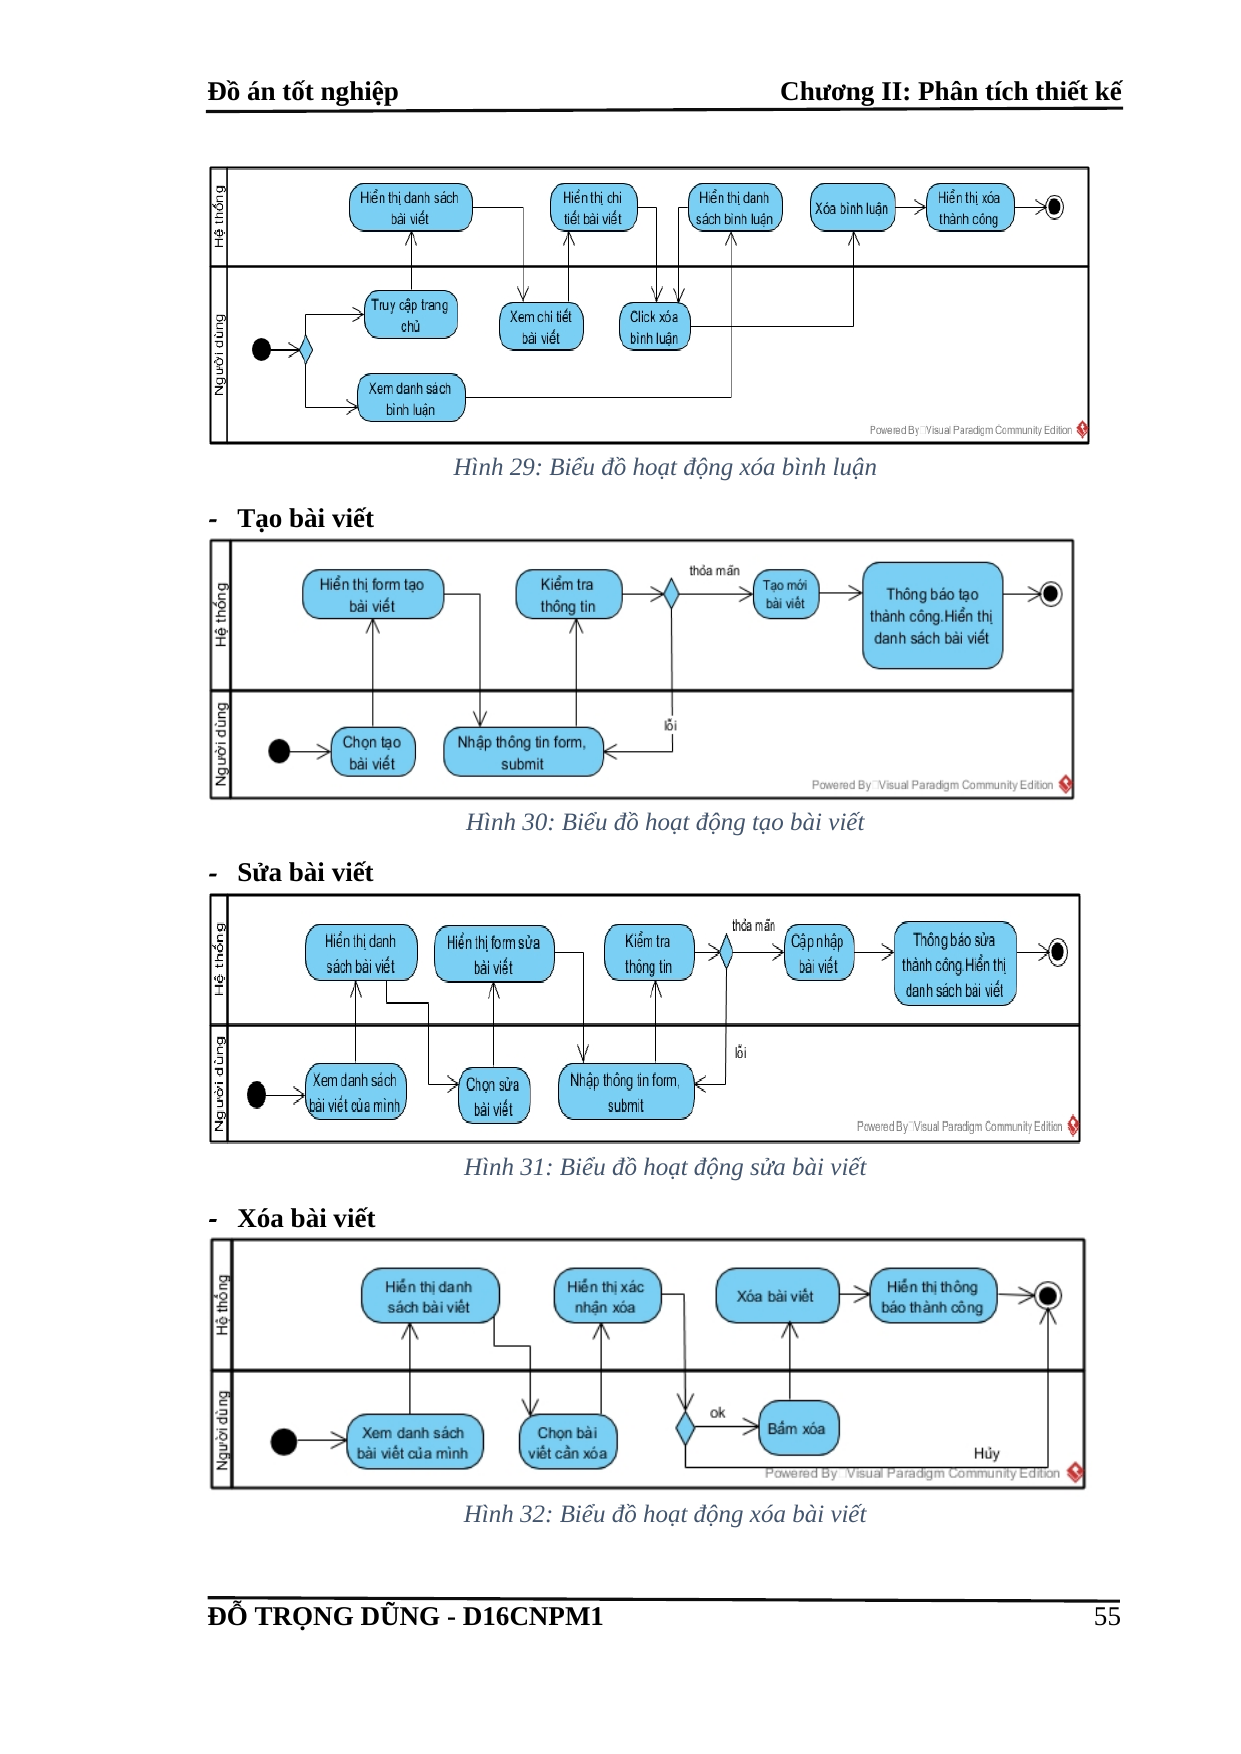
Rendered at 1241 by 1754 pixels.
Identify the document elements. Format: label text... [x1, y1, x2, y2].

picture [207, 535, 1079, 805]
picture [207, 163, 1093, 450]
text Hình 30: Biểu đồ hoạt động tạo bài viết [207, 807, 1123, 835]
picture [207, 1235, 1093, 1497]
picture [207, 889, 1084, 1150]
text Hình 32: Biểu đồ hoạt động xóa bài viết [207, 1499, 1123, 1528]
text Hình 31: Biểu đồ hoạt động sửa bài viết [207, 1152, 1123, 1181]
list Tạo bài viết [207, 502, 1123, 533]
list Sửa bài viết [207, 856, 1123, 887]
list Xóa bài viết [207, 1202, 1123, 1233]
text Hình 29: Biểu đồ hoạt động xóa bình luận [207, 452, 1123, 481]
